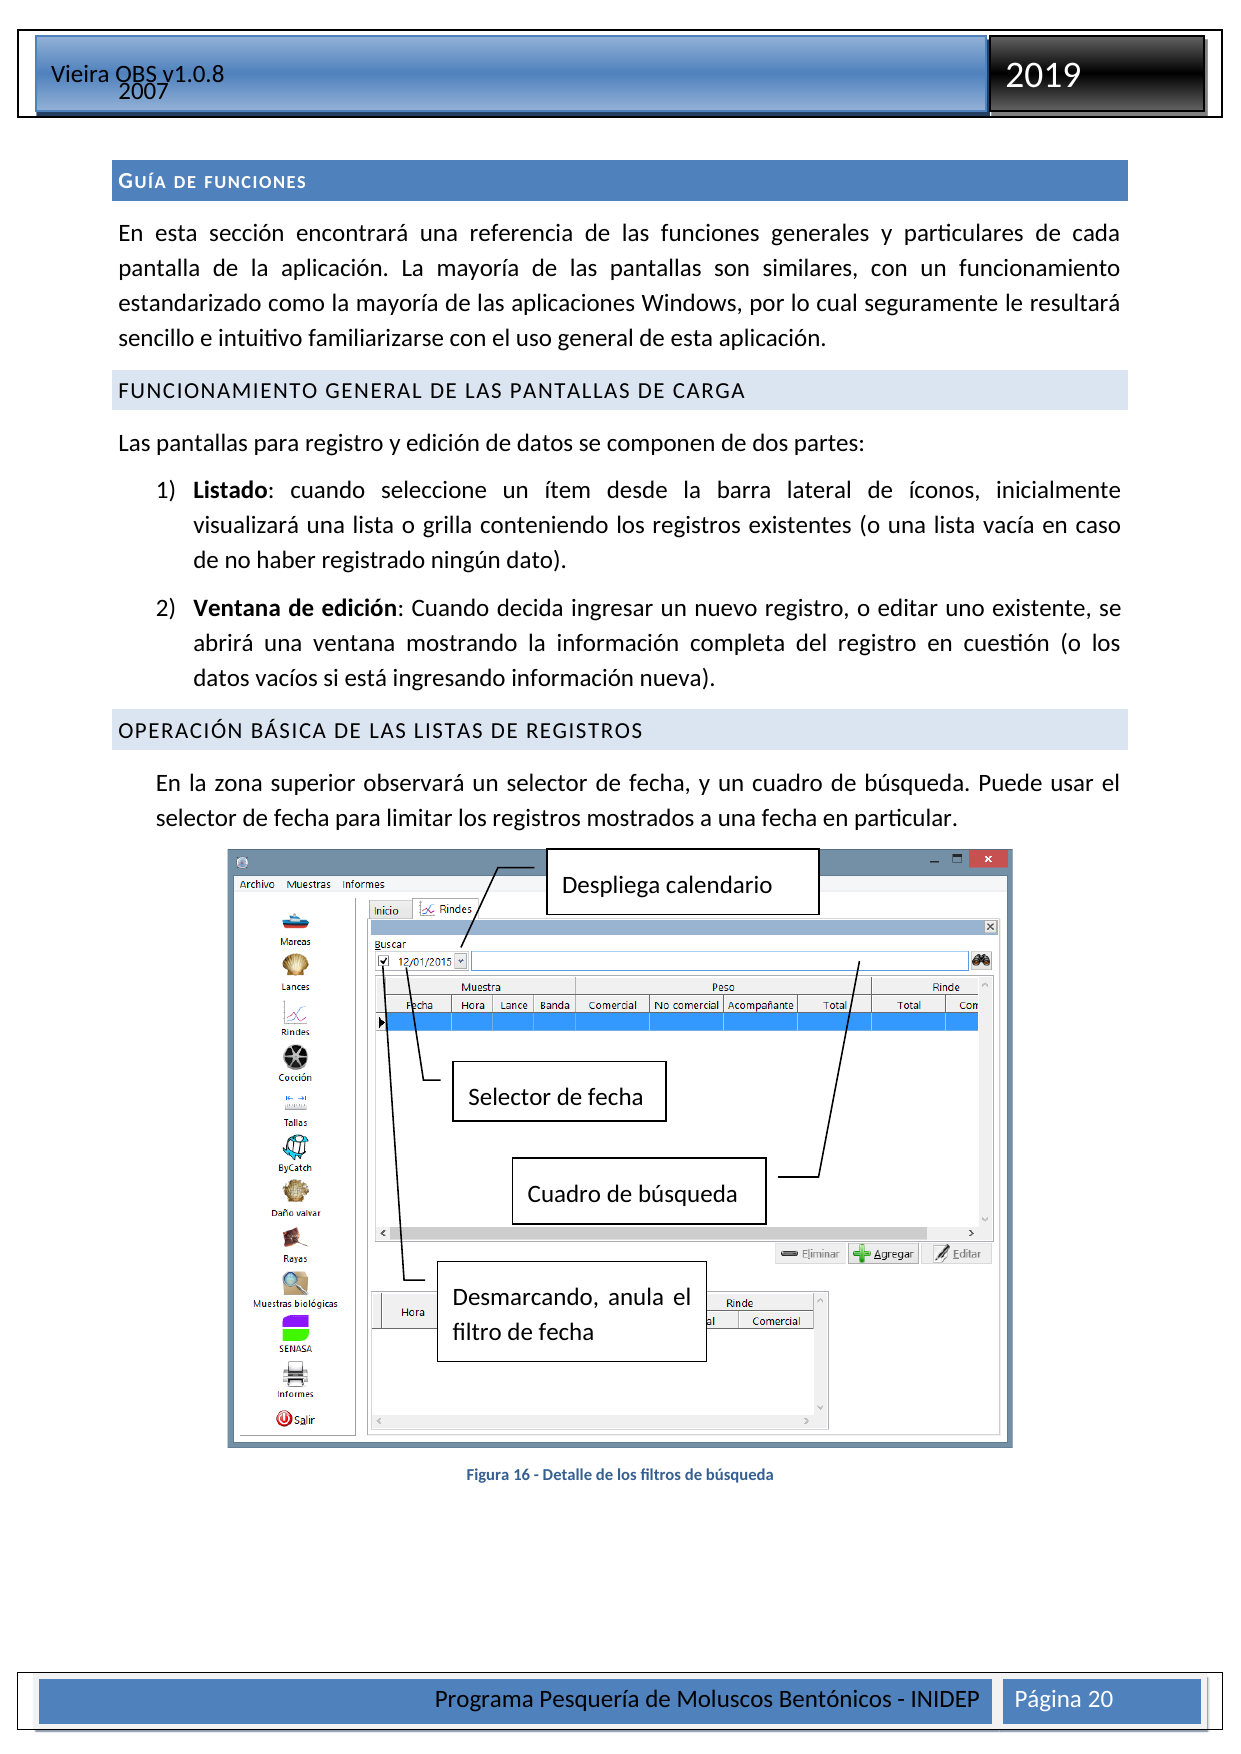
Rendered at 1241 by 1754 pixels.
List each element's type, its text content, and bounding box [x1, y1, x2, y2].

subtitle Funcionamiento general de las pantallas de carga [118, 376, 1122, 404]
text En esta sección encontrará una referencia de las funciones generales y particulares de cada pantalla de la aplicación. La mayoría de las pantallas son similares, con un funcionamiento estandarizado como la mayoría de las aplicaciones Windows, por lo cual seguramente le resultará sencillo e intuitivo familiarizarse con el uso general de esta aplicación. [118, 217, 1122, 353]
text En la zona superior observará un selector de fecha, y un cuadro de búsqueda. Puede usar el selector de fecha para limitar los registros mostrados a una fecha en particular. [156, 767, 1122, 832]
list Ventana de edición: Cuando decida ingresar un nuevo registro, o editar uno existente, se abrirá una ventana mostrando la información completa del registro en cuestión (o los datos vacíos si está ingresando información nueva). [156, 592, 1122, 693]
picture [227, 849, 1013, 1448]
text Las pantallas para registro y edición de datos se componen de dos partes: [118, 427, 1122, 458]
text Figura 16 - Detalle de los filtros de búsqueda [118, 1465, 1122, 1485]
subtitle Operación básica de las listas de registros [118, 716, 1122, 744]
list Listado: cuando seleccione un ítem desde la barra lateral de íconos, inicialmente visualizará una lista o grilla conteniendo los registros existentes (o una lista vacía en caso de no haber registrado ningún dato). [156, 474, 1122, 575]
subtitle Guía de funciones [118, 166, 1122, 194]
